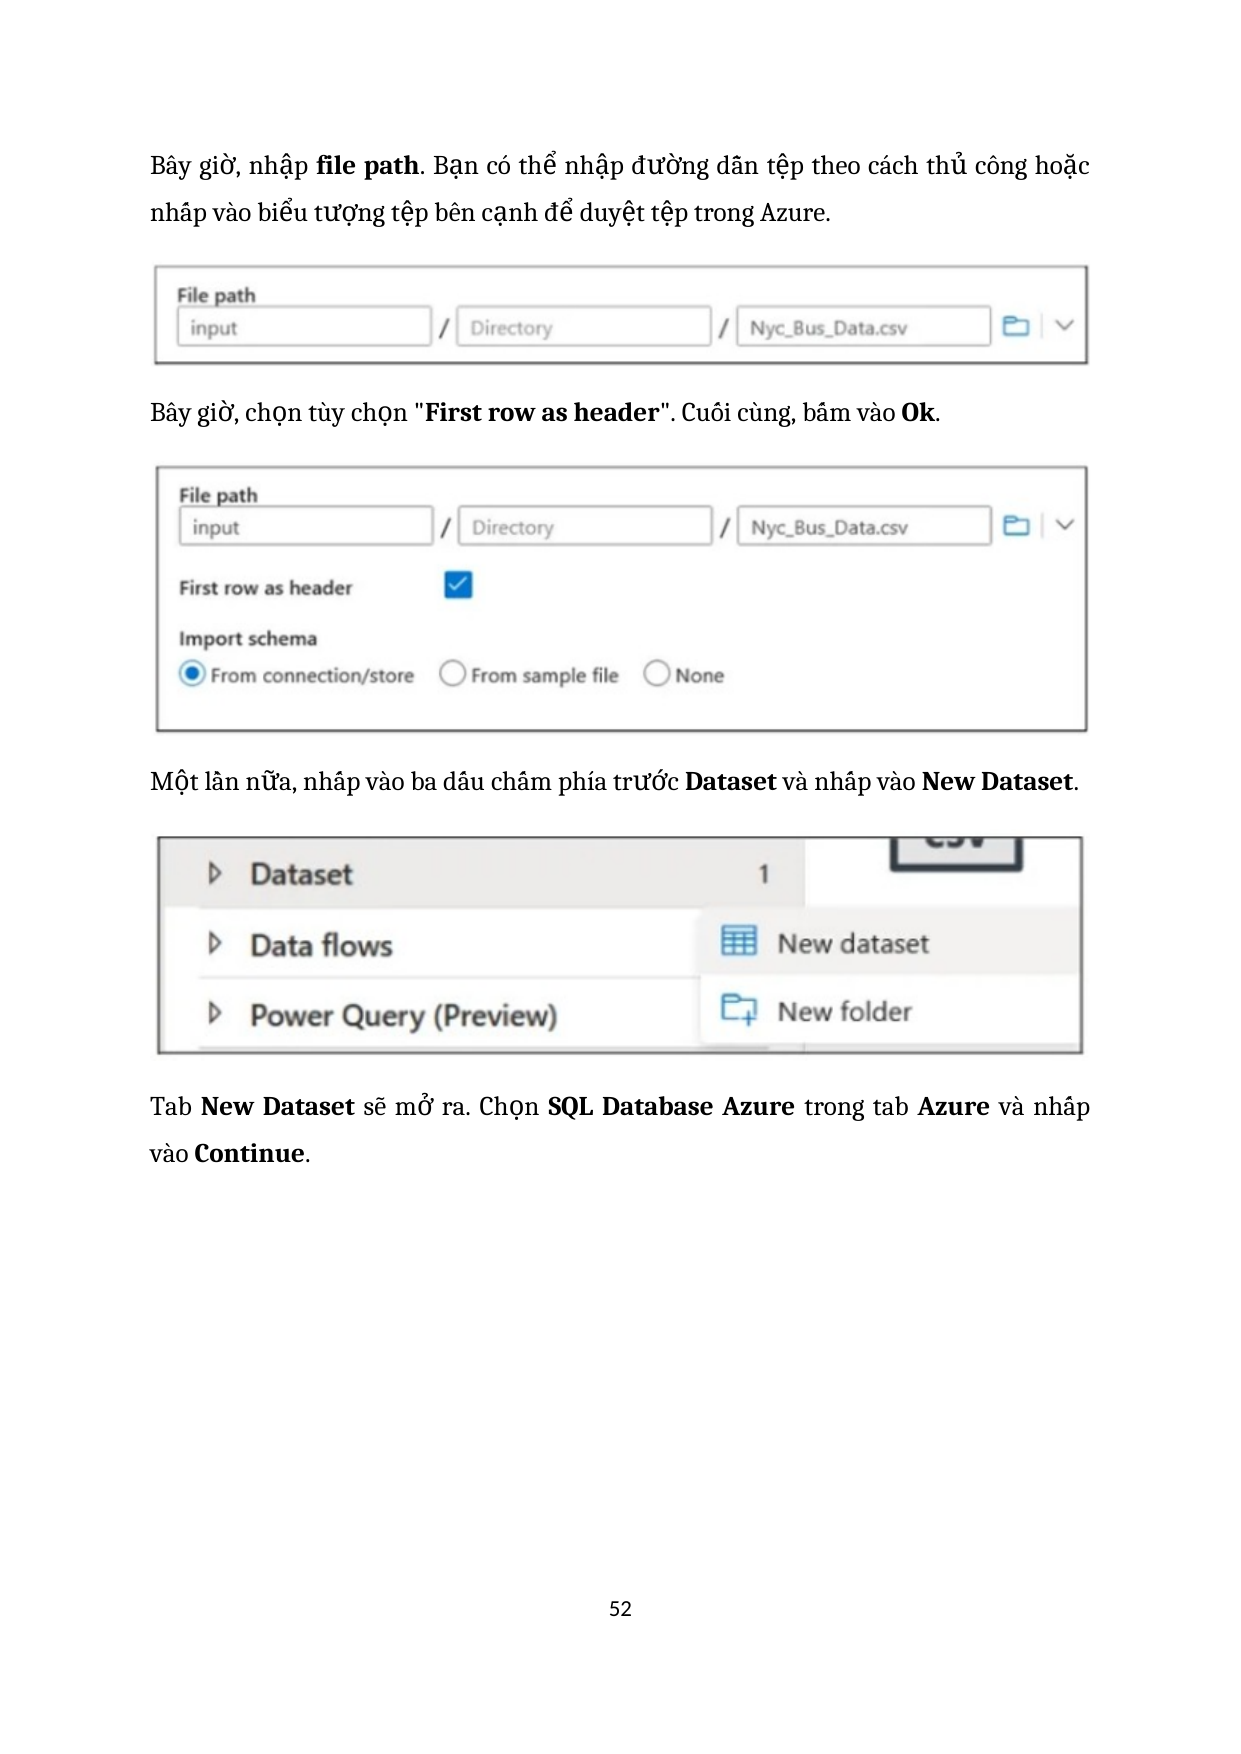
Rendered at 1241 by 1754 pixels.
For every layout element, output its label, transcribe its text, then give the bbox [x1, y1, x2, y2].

text Bây giờ, nhập file path. Bạn có thể nhập đường dẫn tệp theo cách thủ công hoặc nhấp vào biểu tượng tệp bên cạnh để duyệt tệp trong Azure. [150, 150, 1090, 228]
text Bây giờ, chọn tùy chọn "First row as header". Cuối cùng, bấm vào Ok. [150, 397, 1090, 428]
text Một lần nữa, nhấp vào ba dấu chấm phía trước Dataset và nhấp vào New Dataset. [150, 766, 1090, 797]
picture [150, 260, 1091, 367]
picture [150, 829, 1091, 1061]
picture [150, 460, 1091, 736]
text Tab New Dataset sẽ mở ra. Chọn SQL Database Azure trong tab Azure và nhấp vào Continue. [150, 1091, 1090, 1169]
